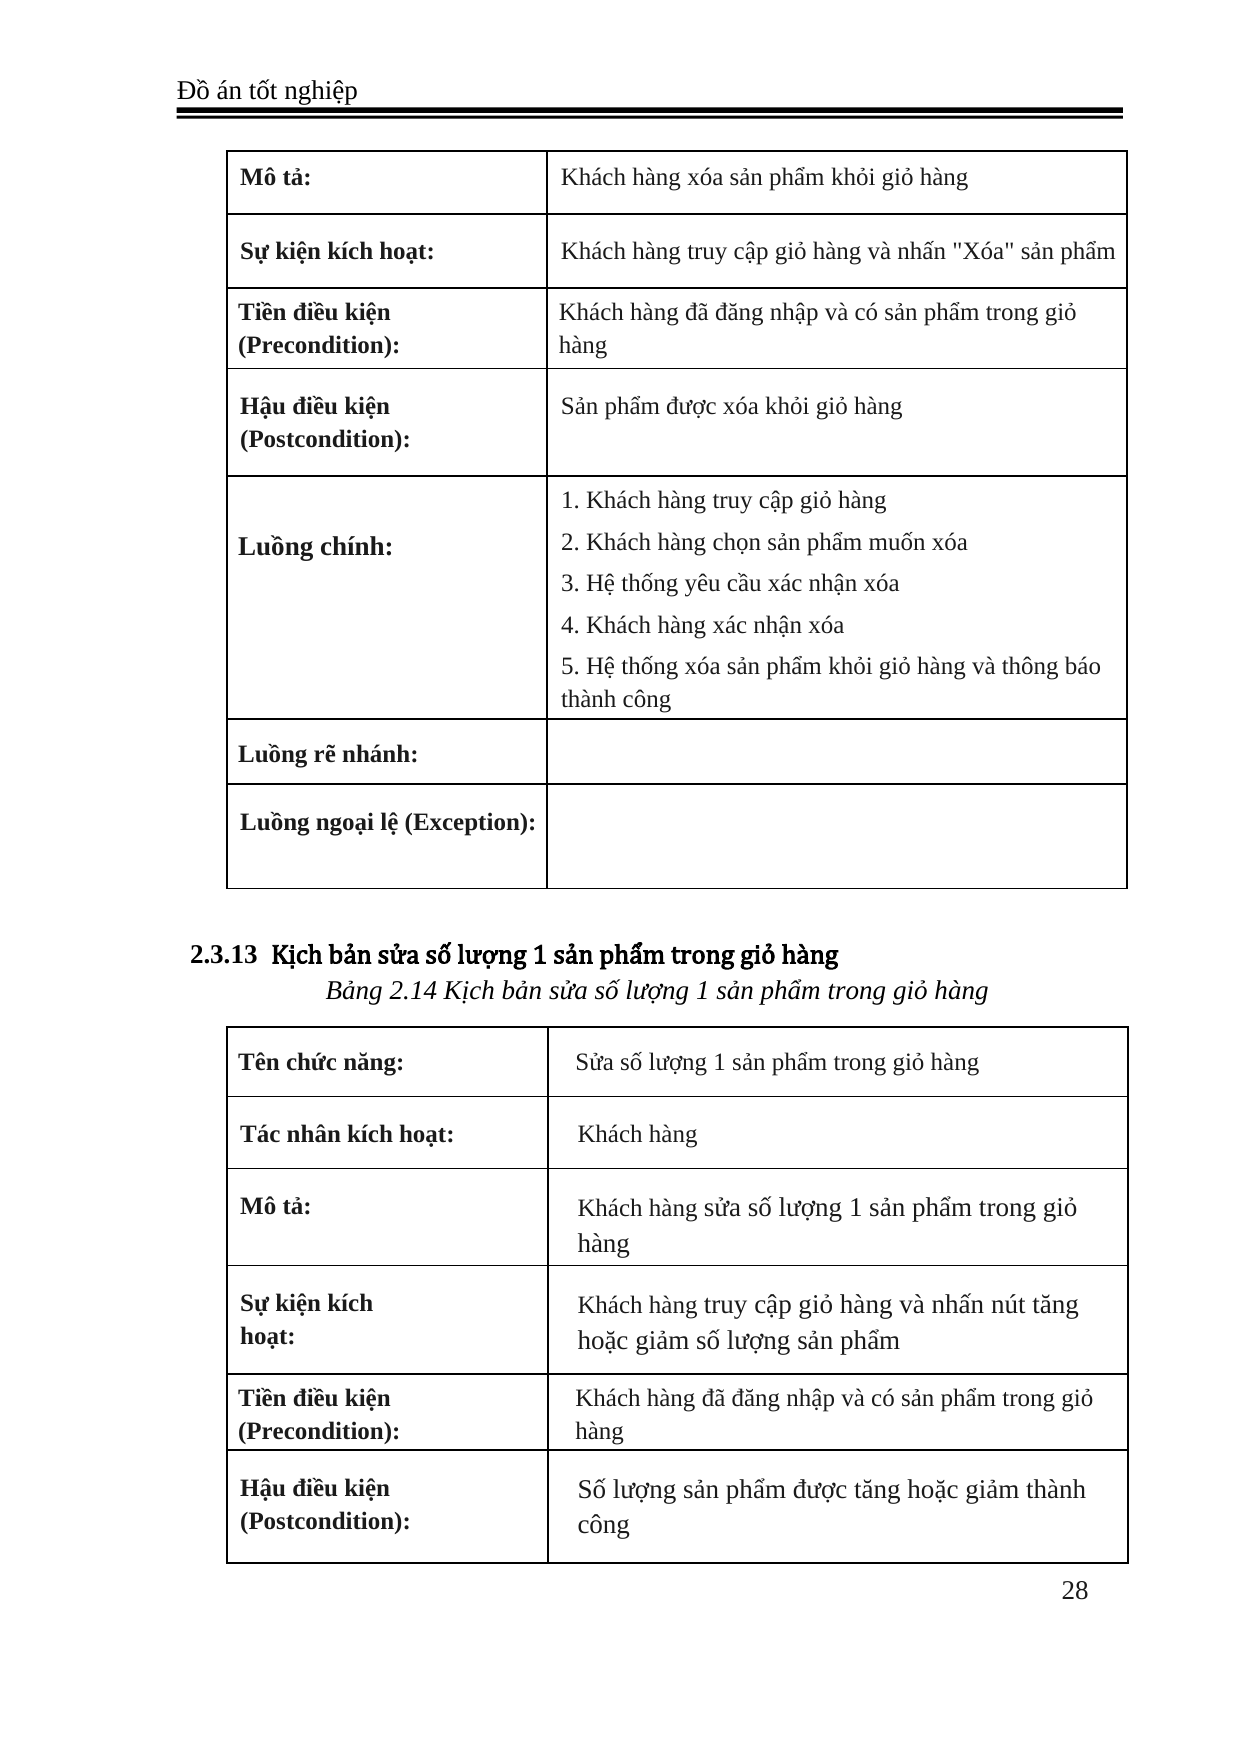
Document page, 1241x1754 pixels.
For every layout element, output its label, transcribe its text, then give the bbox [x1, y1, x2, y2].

table_cell [228, 1451, 547, 1562]
table_cell [548, 720, 1126, 783]
text Bảng 2.14 Kịch bản sửa số lượng 1 sản phẩm trong giỏ hàng [228, 974, 1088, 1005]
table_cell [549, 1097, 1127, 1167]
table_cell [228, 1097, 547, 1167]
table_cell [228, 152, 546, 213]
table_cell [549, 1451, 1127, 1562]
table_cell Khách hàng đã đăng nhập và có sản phẩm trong giỏ hàng [549, 1375, 1127, 1449]
table_cell [548, 369, 1126, 475]
table_cell [228, 785, 546, 887]
table_cell [549, 1169, 1127, 1264]
table_cell [228, 1169, 547, 1264]
table_cell Luồng chính: [228, 477, 546, 718]
table_header Sửa số lượng 1 sản phẩm trong giỏ hàng [549, 1028, 1127, 1096]
table_cell Luồng rẽ nhánh: [228, 720, 546, 783]
subtitle Kịch bản sửa số lượng 1 sản phẩm trong giỏ hàng [190, 938, 1088, 969]
table_cell [228, 369, 546, 475]
table_cell Khách hàng đã đăng nhập và có sản phẩm trong giỏ hàng [548, 289, 1126, 367]
table_cell [228, 215, 546, 287]
table_cell [548, 785, 1126, 887]
table_cell [228, 1266, 547, 1373]
table_cell 1. Khách hàng truy cập giỏ hàng 2. Khách hàng chọn sản phẩm muốn xóa 3. Hệ thống yêu cầu xác nhận xóa 4. Khách hàng xác nhận xóa 5. Hệ thống xóa sản phẩm khỏi giỏ hàng và thông báo thành công [548, 477, 1126, 718]
table_cell Tiền điều kiện (Precondition): [228, 289, 546, 367]
table_cell [549, 1266, 1127, 1373]
table_cell Tiền điều kiện (Precondition): [228, 1375, 547, 1449]
table_header Tên chức năng: [228, 1028, 547, 1096]
table_cell [548, 215, 1126, 287]
table_cell [548, 152, 1126, 213]
